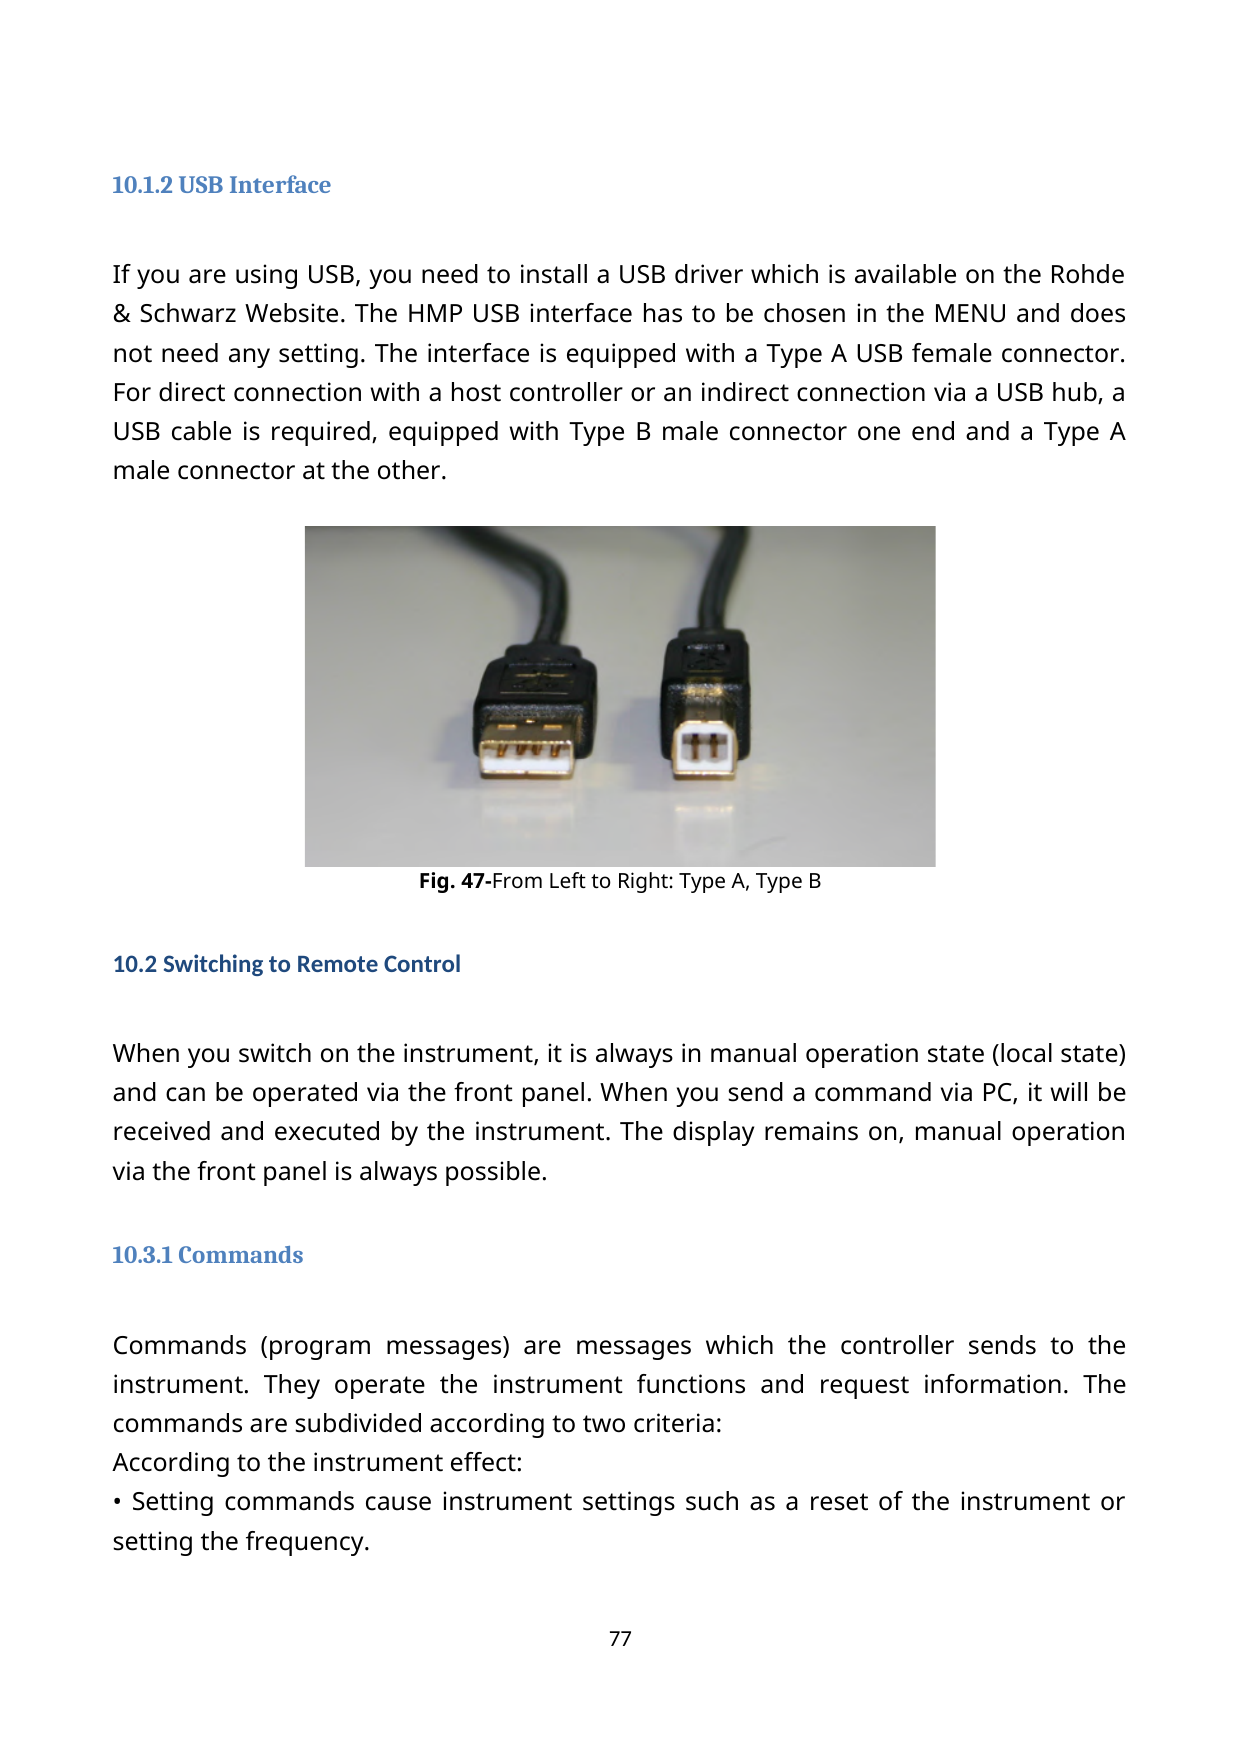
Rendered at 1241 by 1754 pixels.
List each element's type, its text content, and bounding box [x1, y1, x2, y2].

text If you are using USB, you need to install a USB driver which is available on the Rohde & Schwarz Website. The HMP USB interface has to be chosen in the MENU and does not need any setting. The interface is equipped with a Type A USB female connector. For direct connection with a host controller or an indirect connection via a USB hub, a USB cable is required, equipped with Type B male connector one end and a Type A male connector at the other. [112, 257, 1128, 487]
subtitle 10.1.2 USB Interface [112, 171, 1128, 199]
text Fig. 47-From Left to Right: Type A, Type B [112, 866, 1128, 895]
subtitle 10.3.1 Commands [112, 1241, 1128, 1270]
text When you switch on the instrument, it is always in manual operation state (local state) and can be operated via the front panel. When you send a command via PC, it will be received and executed by the instrument. The display remains on, manual operation via the front panel is always possible. [112, 1036, 1128, 1187]
subtitle 10.2 Switching to Remote Control [112, 948, 1128, 978]
text • Setting commands cause instrument settings such as a reset of the instrument or setting the frequency. [112, 1484, 1128, 1557]
text Commands (program messages) are messages which the controller sends to the instrument. They operate the instrument functions and request information. The commands are subdivided according to two criteria: [112, 1327, 1128, 1440]
text According to the instrument effect: [112, 1445, 1128, 1479]
